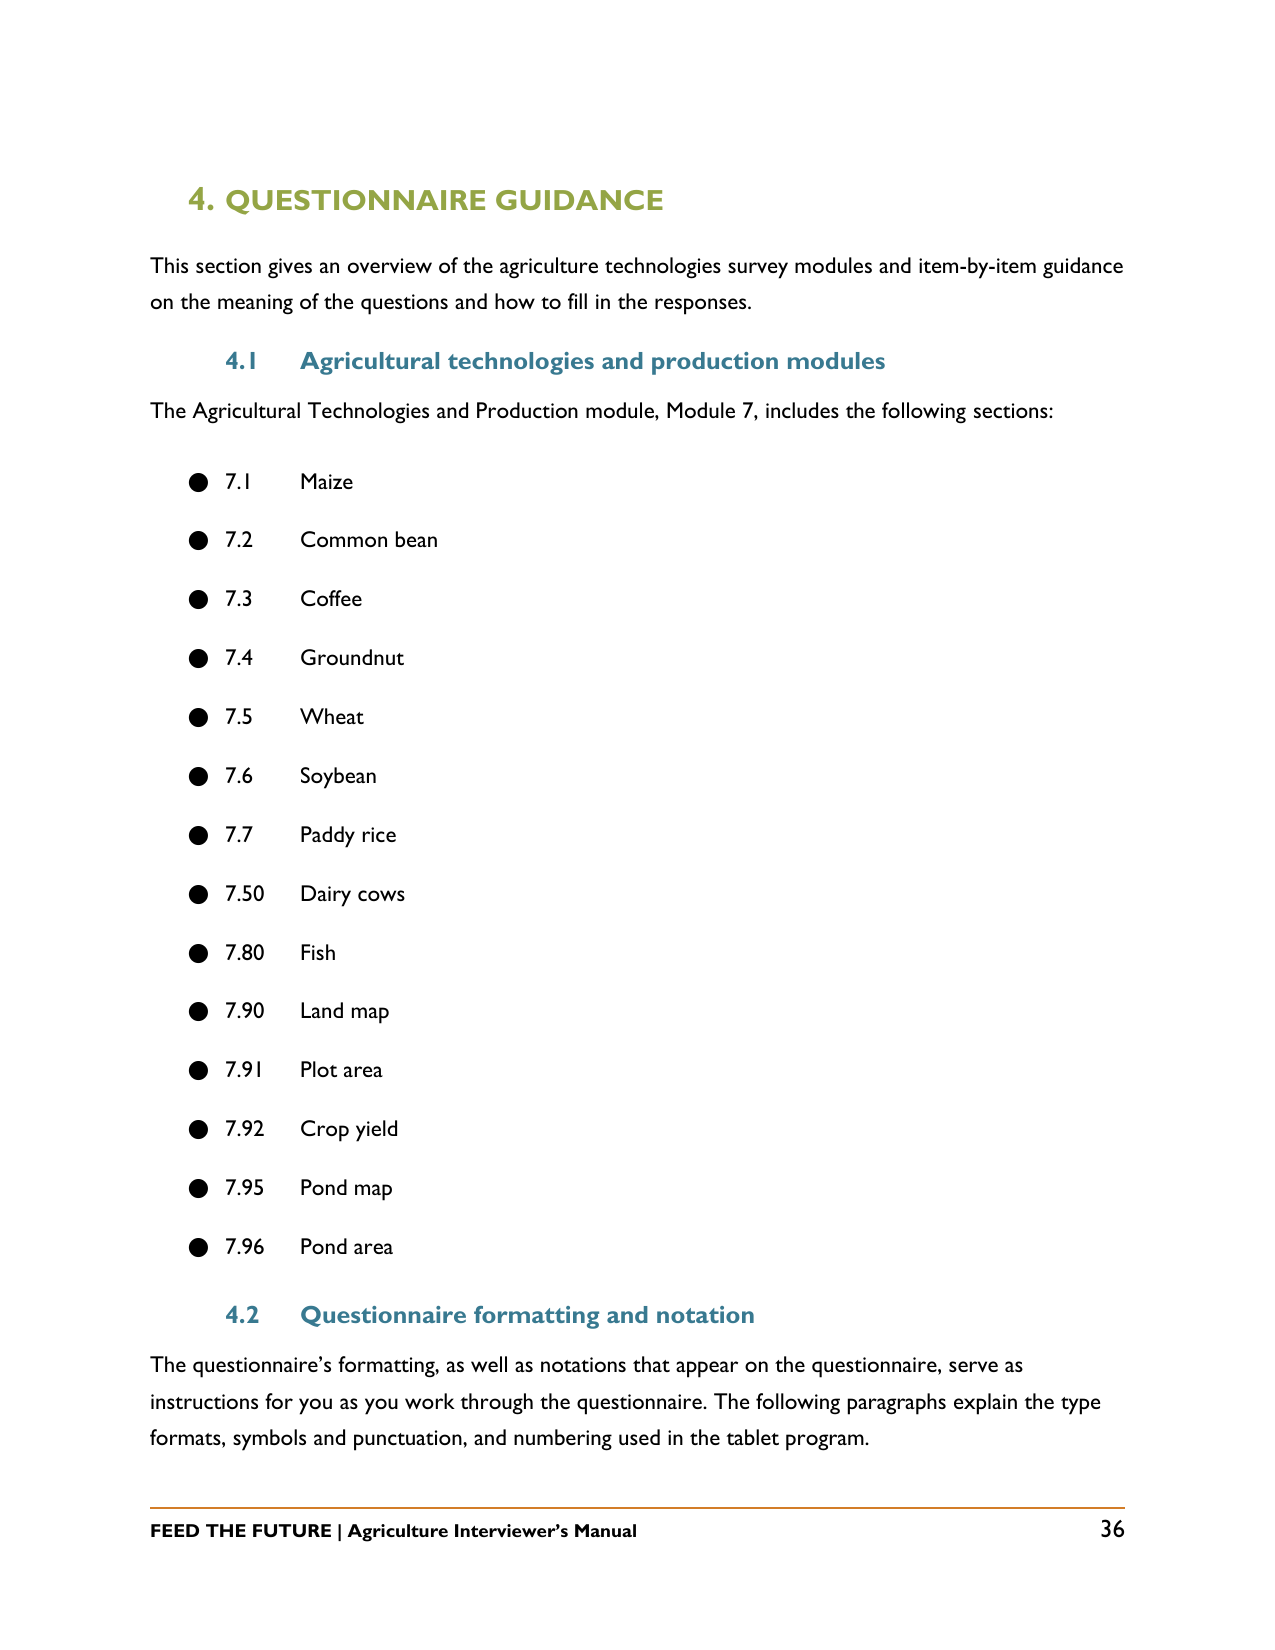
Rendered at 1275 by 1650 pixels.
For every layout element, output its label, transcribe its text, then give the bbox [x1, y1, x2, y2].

subtitle 4.2 Questionnaire formatting and notation [225, 1297, 1125, 1331]
list 7.91 Plot area [187, 1041, 1125, 1092]
list 7.92 Crop yield [187, 1099, 1125, 1151]
text The Agricultural Technologies and Production module, Module 7, includes the following sections: [150, 395, 1125, 427]
text The questionnaire’s formatting, as well as notations that appear on the questionnaire, serve as instructions for you as you work through the questionnaire. The following paragraphs explain the type formats, symbols and punctuation, and numbering used in the tablet program. [150, 1349, 1125, 1453]
list 7.90 Land map [187, 982, 1125, 1033]
list 7.4 Groundnut [187, 629, 1125, 680]
list 7.6 Soybean [187, 746, 1125, 798]
list 7.3 Coffee [187, 570, 1125, 621]
list 7.2 Common bean [187, 511, 1125, 562]
list 7.5 Wheat [187, 687, 1125, 739]
list 7.80 Fish [187, 923, 1125, 974]
subtitle Questionnaire guidance [187, 175, 1125, 221]
list 7.50 Dairy cows [187, 864, 1125, 915]
list 7.1 Maize [187, 452, 1125, 503]
list 7.7 Paddy rice [187, 805, 1125, 856]
list 7.95 Pond map [187, 1158, 1125, 1209]
list 7.96 Pond area [187, 1217, 1125, 1268]
text This section gives an overview of the agriculture technologies survey modules and item-by-item guidance on the meaning of the questions and how to fill in the responses. [150, 249, 1125, 317]
subtitle 4.1 Agricultural technologies and production modules [225, 343, 1125, 377]
